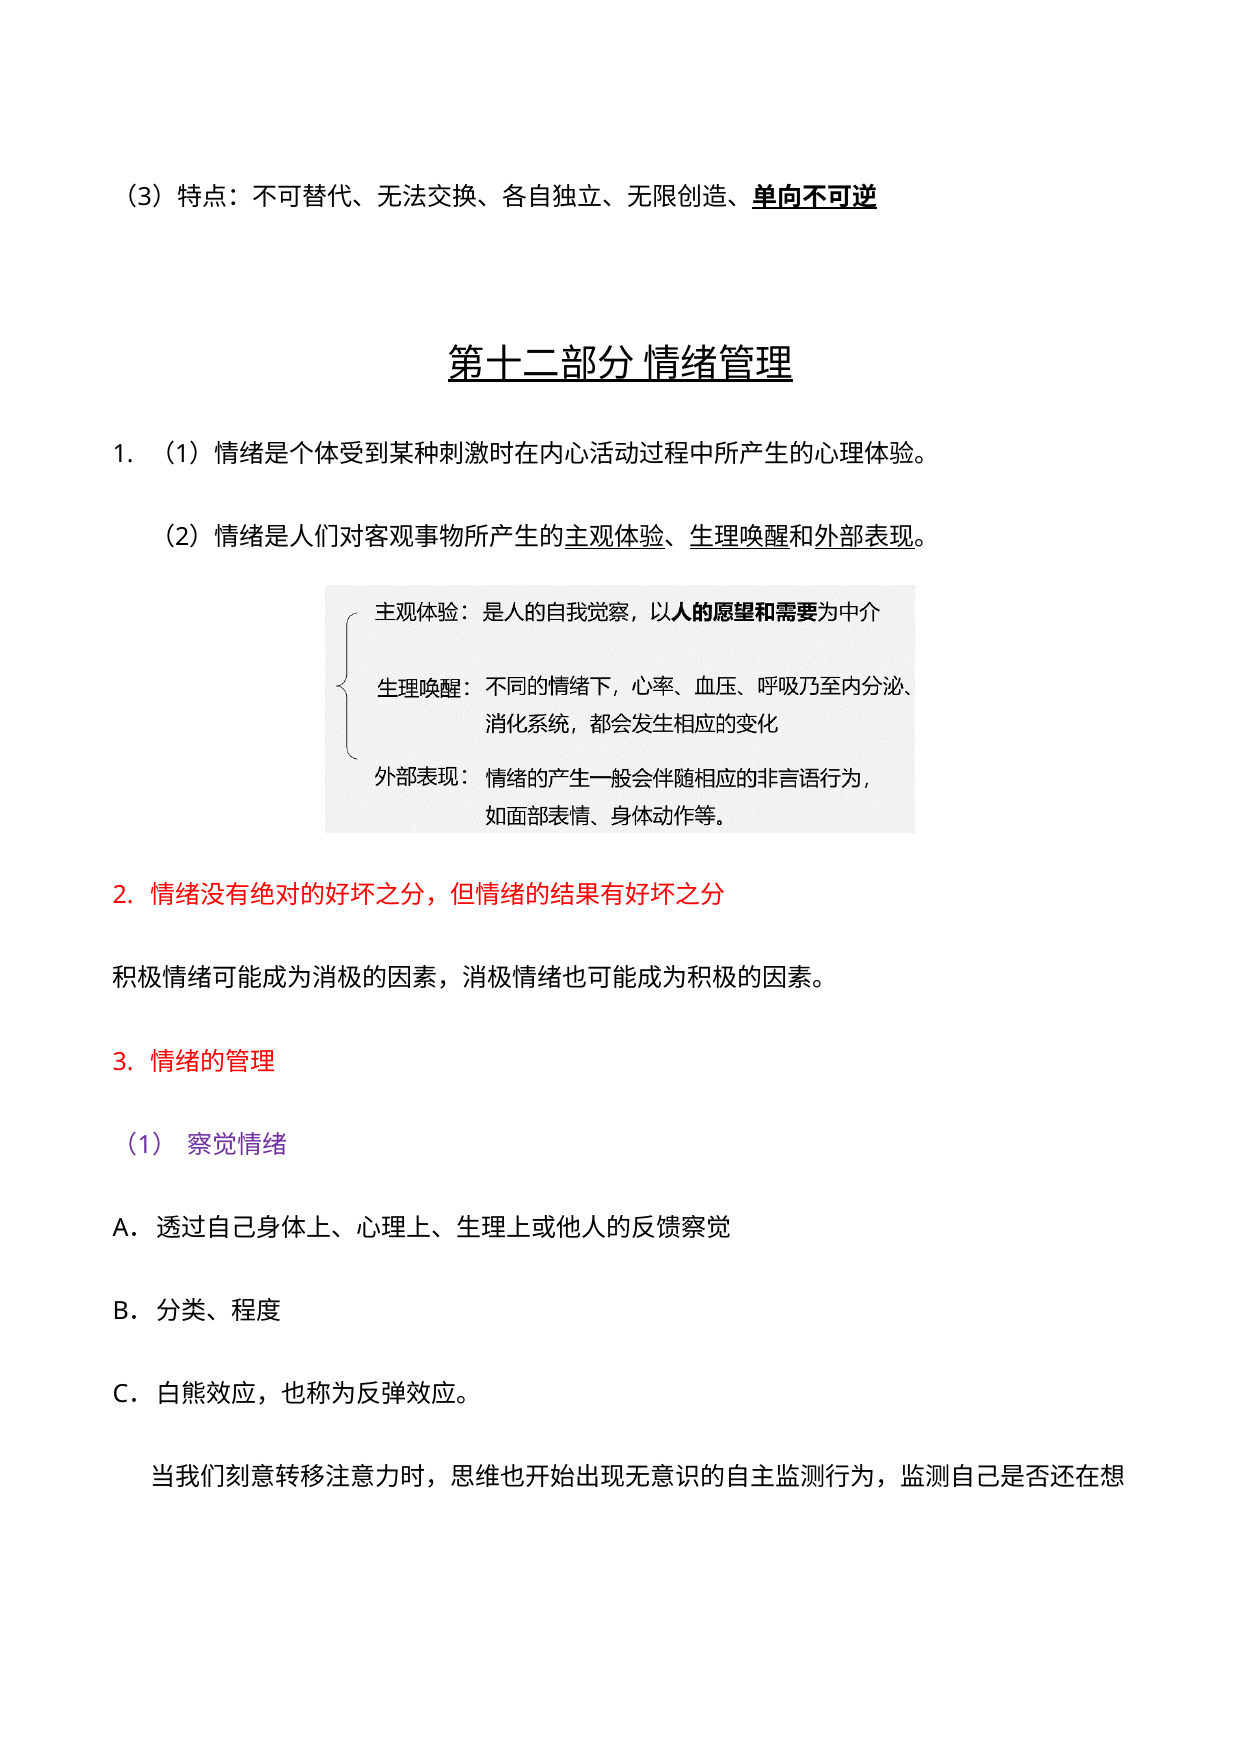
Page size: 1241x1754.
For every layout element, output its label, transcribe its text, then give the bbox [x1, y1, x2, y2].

list 情绪没有绝对的好坏之分，但情绪的结果有好坏之分 [112, 860, 1128, 925]
text 积极情绪可能成为消极的因素，消极情绪也可能成为积极的因素。 [112, 943, 1128, 1008]
list 情绪的管理 [112, 1027, 1128, 1092]
text （3）特点：不可替代、无法交换、各自独立、无限创造、单向不可逆 [112, 162, 1128, 227]
list （2）情绪是人们对客观事物所产生的主观体验、生理唤醒和外部表现。 [150, 502, 1128, 567]
list 白熊效应，也称为反弹效应。 [112, 1359, 1128, 1424]
picture [325, 585, 916, 833]
list （1）情绪是个体受到某种刺激时在内心活动过程中所产生的心理体验。 [112, 419, 1128, 484]
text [112, 1442, 1128, 1507]
list 分类、程度 [112, 1276, 1128, 1341]
list 察觉情绪 [112, 1110, 1128, 1175]
list 透过自己身体上、心理上、生理上或他人的反馈察觉 [112, 1193, 1128, 1258]
text 第十二部分 情绪管理 [112, 327, 1128, 392]
